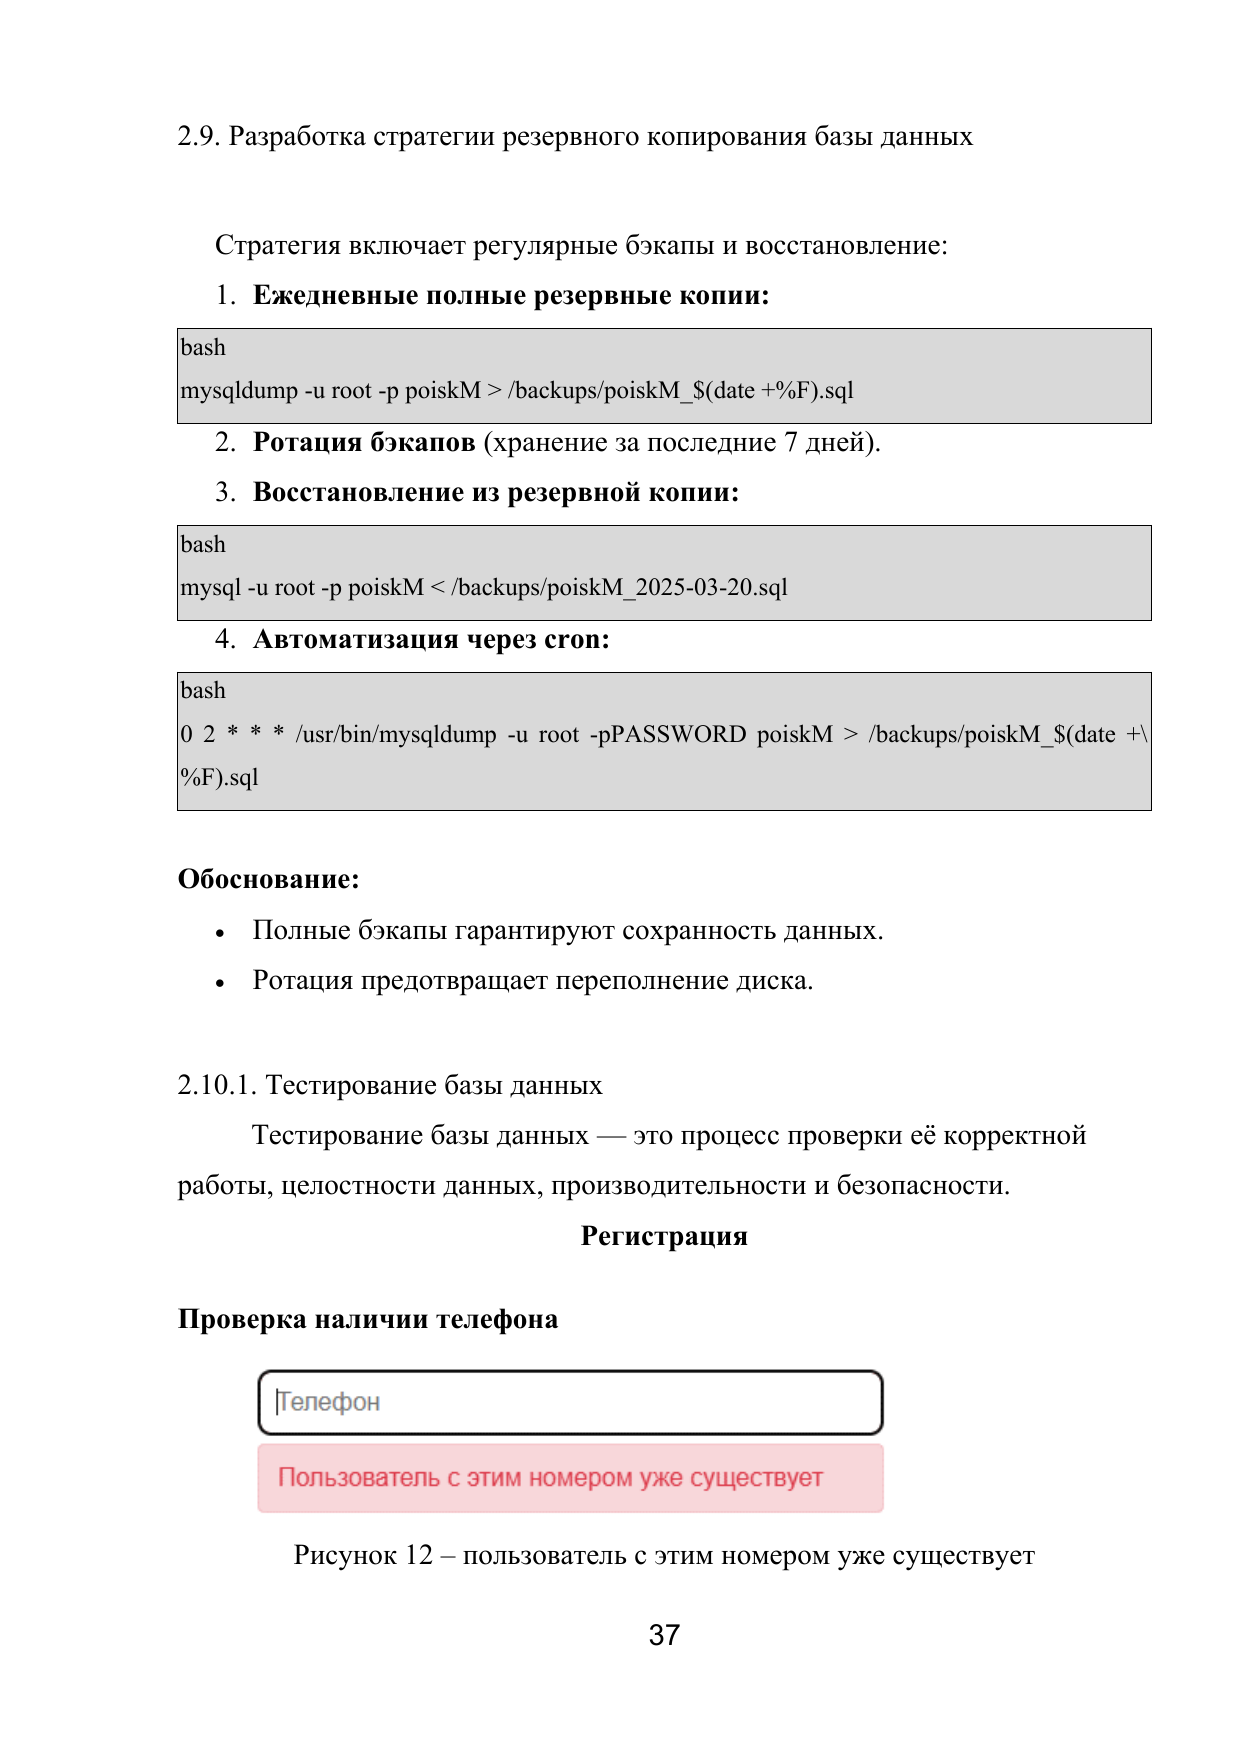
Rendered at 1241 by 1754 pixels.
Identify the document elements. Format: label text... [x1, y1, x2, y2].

picture [251, 1352, 892, 1521]
list Ротация бэкапов (хранение за последние 7 дней). [215, 424, 1152, 458]
table_header bash mysql -u root -p poiskM < /backups/poiskM_2025-03-20.sql [178, 526, 1151, 620]
subtitle 2.9. Разработка стратегии резервного копирования базы данных [177, 118, 1152, 152]
table_header bash 0 2 * * * /usr/bin/mysqldump -u root -pPASSWORD poiskM > /backups/poiskM_$(date +\%F).sql [178, 673, 1151, 810]
table_header bash mysqldump -u root -p poiskM > /backups/poiskM_$(date +%F).sql [178, 329, 1151, 423]
text Обоснование: [177, 861, 1152, 895]
subtitle 2.10.1. Тестирование базы данных [177, 1067, 1152, 1100]
text Регистрация [177, 1218, 1152, 1251]
list Полные бэкапы гарантируют сохранность данных. [215, 912, 1152, 945]
list Ротация предотвращает переполнение диска. [215, 962, 1152, 996]
list Автоматизация через cron: [215, 621, 1152, 655]
list Восстановление из резервной копии: [215, 474, 1152, 508]
subtitle Стратегия включает регулярные бэкапы и восстановление: [177, 227, 1152, 261]
text Тестирование базы данных — это процесс проверки её корректной работы, целостности данных, производительности и безопасности. [177, 1117, 1152, 1201]
text Проверка наличии телефона [177, 1302, 1152, 1335]
list Ежедневные полные резервные копии: [215, 277, 1152, 311]
text Рисунок 12 – пользователь с этим номером уже существует [177, 1537, 1152, 1571]
